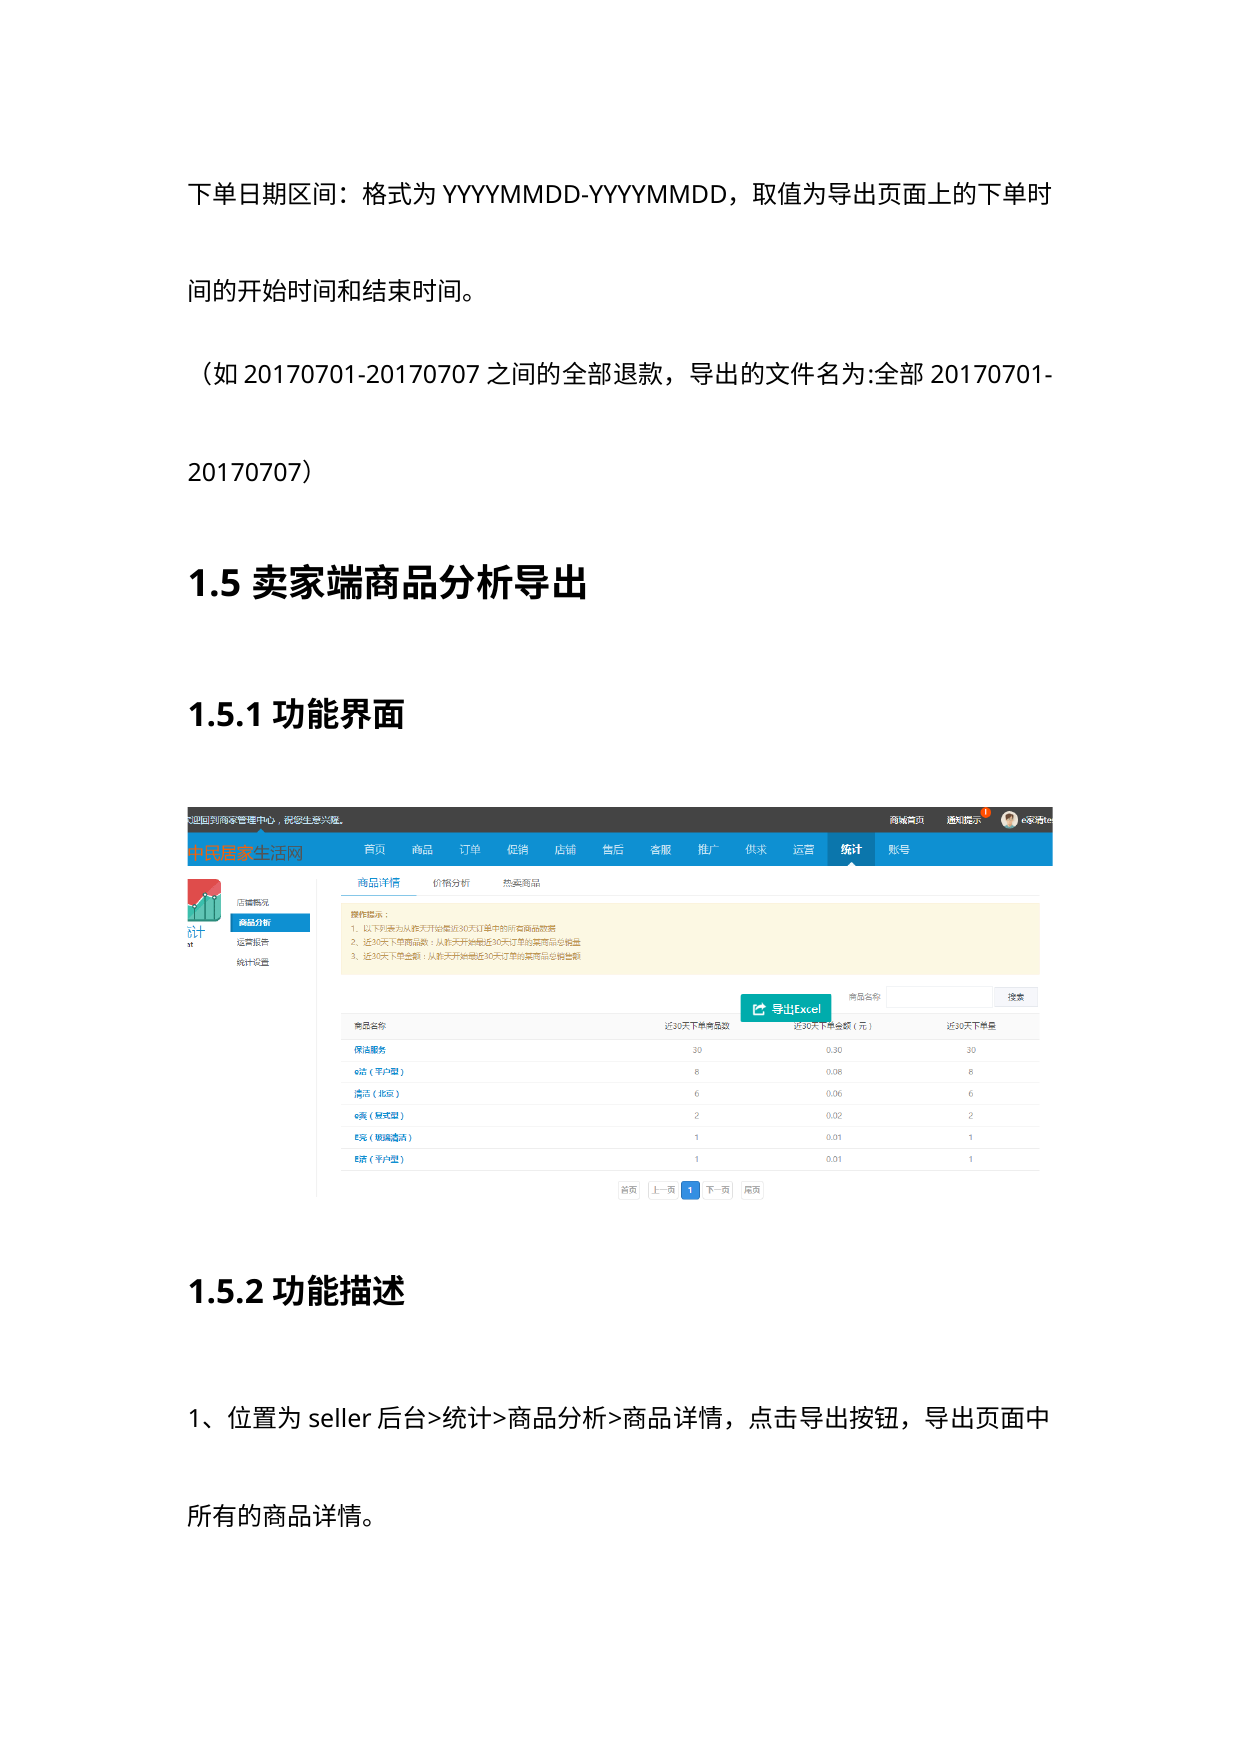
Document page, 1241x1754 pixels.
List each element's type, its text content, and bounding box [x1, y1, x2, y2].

picture [223, 855, 234, 860]
subtitle 1.5 卖家端商品分析导出 [187, 548, 1053, 613]
subtitle 1.5.1 功能界面 [187, 680, 1053, 745]
text 1、位置为seller后台>统计>商品分析>商品详情，点击导出按钮，导出页面中所有的商品详情。 [187, 1384, 1053, 1547]
picture [187, 807, 1053, 832]
picture [238, 846, 252, 852]
subtitle 1.5.2 功能描述 [187, 1257, 1053, 1322]
text 下单日期区间：格式为YYYYMMDD-YYYYMMDD，取值为导出页面上的下单时间的开始时间和结束时间。 [187, 160, 1053, 322]
picture [187, 863, 1053, 1203]
text （如20170701-20170707之间的全部退款，导出的文件名为:全部20170701-20170707） [187, 340, 1053, 503]
picture [842, 845, 851, 852]
